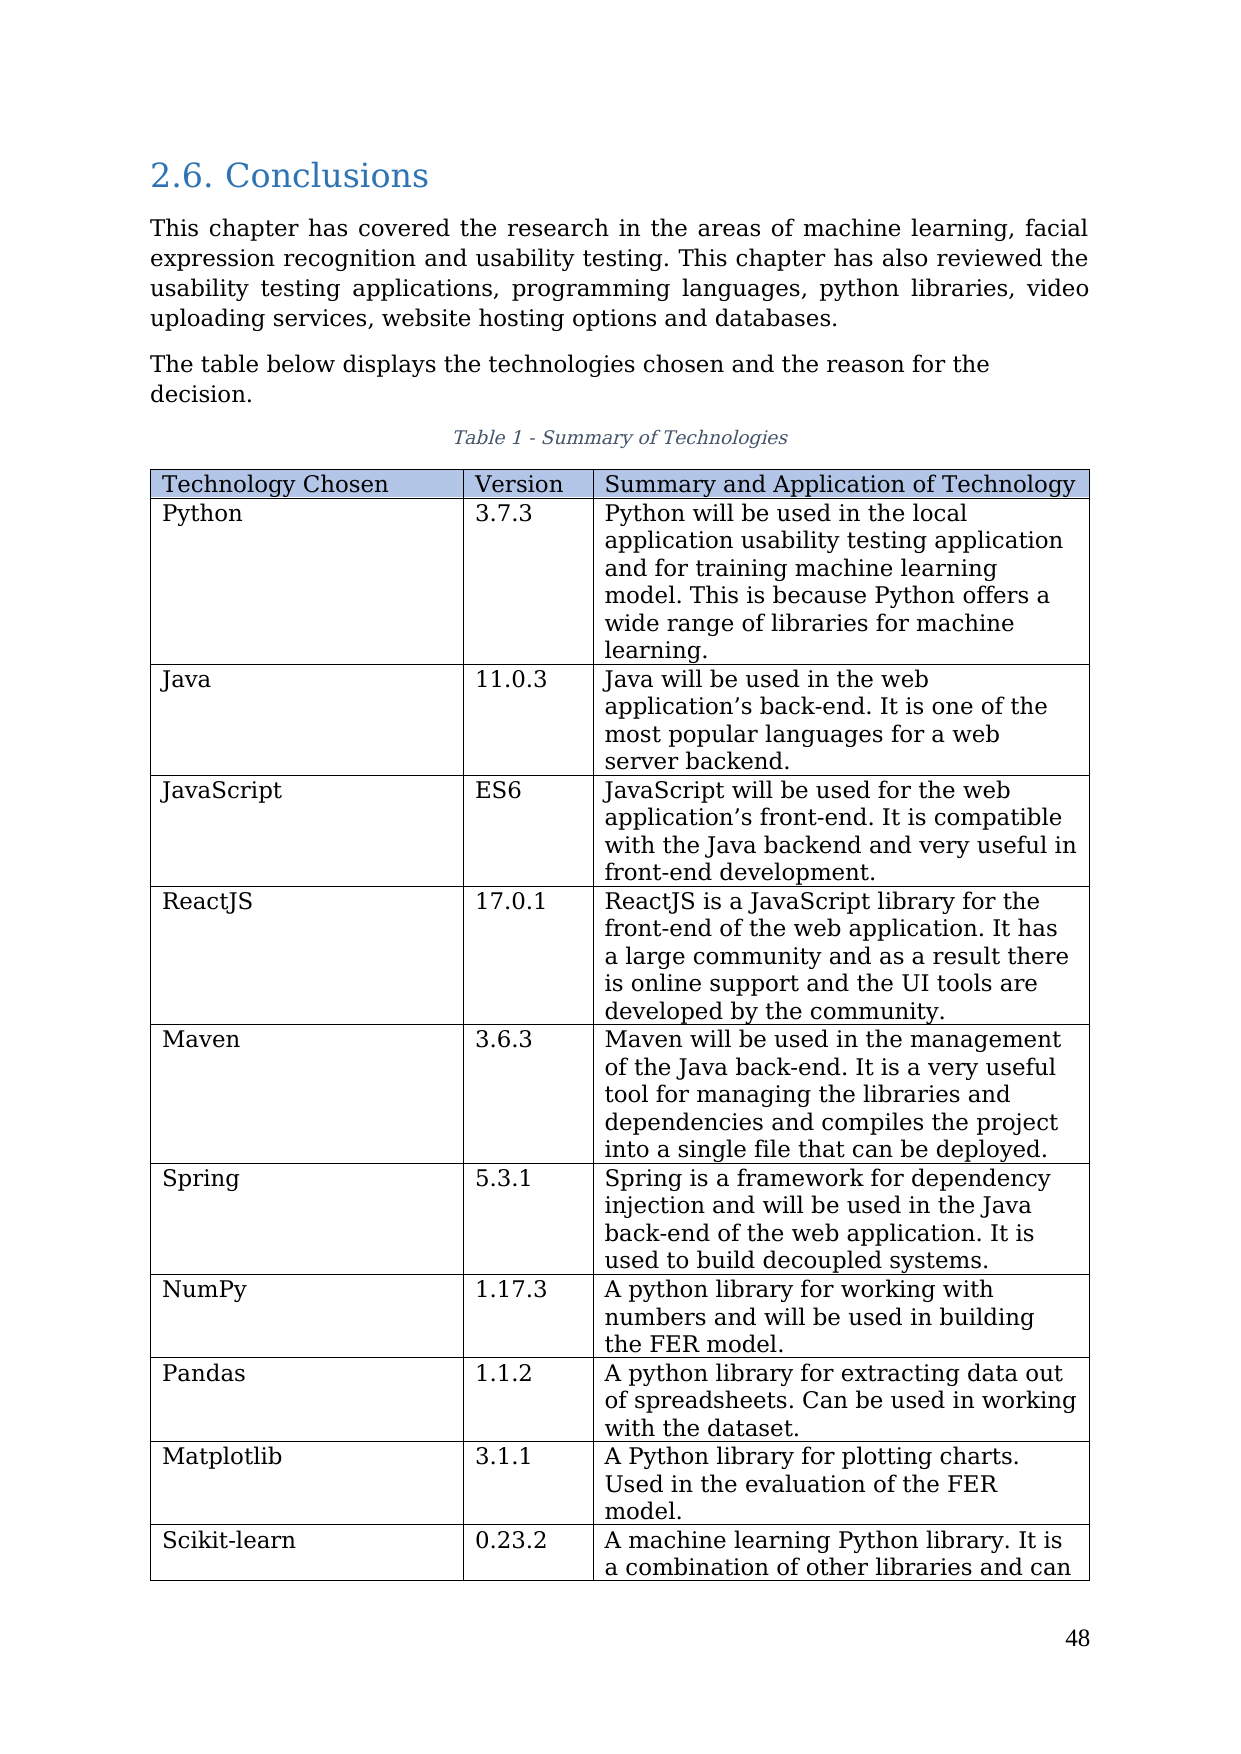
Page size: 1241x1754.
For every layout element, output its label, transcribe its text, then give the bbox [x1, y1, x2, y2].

table_cell A python library for working with numbers and will be used in building the FER model. [594, 1275, 1089, 1357]
table_cell A Python library for plotting charts. Used in the evaluation of the FER model. [594, 1442, 1089, 1524]
table_cell Python [151, 499, 463, 663]
table_cell Spring is a framework for dependency injection and will be used in the Java back-end of the web application. It is used to build decoupled systems. [594, 1164, 1089, 1274]
table_cell 17.0.1 [464, 887, 593, 1024]
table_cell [594, 1525, 1089, 1580]
text This chapter has covered the research in the areas of machine learning, facial expression recognition and usability testing. This chapter has also reviewed the usability testing applications, programming languages, python libraries, video uploading services, website hosting options and databases. [150, 214, 1090, 331]
table_cell JavaScript [151, 776, 463, 886]
table_cell Java will be used in the web application’s back-end. It is one of the most popular languages for a web server backend. [594, 665, 1089, 774]
table_cell Pandas [151, 1358, 463, 1441]
table_cell 11.0.3 [464, 665, 593, 774]
table_cell A python library for extracting data out of spreadsheets. Can be used in working with the dataset. [594, 1358, 1089, 1441]
table_cell NumPy [151, 1275, 463, 1357]
table_cell ReactJS [151, 887, 463, 1024]
table_header Version [464, 470, 593, 497]
table_cell 5.3.1 [464, 1164, 593, 1274]
table_cell JavaScript will be used for the web application’s front-end. It is compatible with the Java backend and very useful in front-end development. [594, 776, 1089, 886]
table_cell Spring [151, 1164, 463, 1274]
table_cell 3.6.3 [464, 1025, 593, 1163]
table_cell 0.23.2 [464, 1525, 593, 1580]
table_cell Maven will be used in the management of the Java back-end. It is a very useful tool for managing the libraries and dependencies and compiles the project into a single file that can be deployed. [594, 1025, 1089, 1163]
text The table below displays the technologies chosen and the reason for the decision. [150, 349, 1090, 407]
table_cell 3.1.1 [464, 1442, 593, 1524]
table_cell Python will be used in the local application usability testing application and for training machine learning model. This is because Python offers a wide range of libraries for machine learning. [594, 499, 1089, 663]
text Table 1 - Summary of Technologies [150, 426, 1090, 448]
table_cell Java [151, 665, 463, 774]
table_cell ES6 [464, 776, 593, 886]
table_cell Matplotlib [151, 1442, 463, 1524]
table_header Summary and Application of Technology [594, 470, 1089, 497]
table_cell Scikit-learn [151, 1525, 463, 1580]
table_cell Maven [151, 1025, 463, 1163]
table_cell 1.17.3 [464, 1275, 593, 1357]
table_header Technology Chosen [151, 470, 463, 497]
table_cell 1.1.2 [464, 1358, 593, 1441]
subtitle Conclusions [150, 154, 1090, 194]
table_cell 3.7.3 [464, 499, 593, 663]
table_cell ReactJS is a JavaScript library for the front-end of the web application. It has a large community and as a result there is online support and the UI tools are developed by the community. [594, 887, 1089, 1024]
